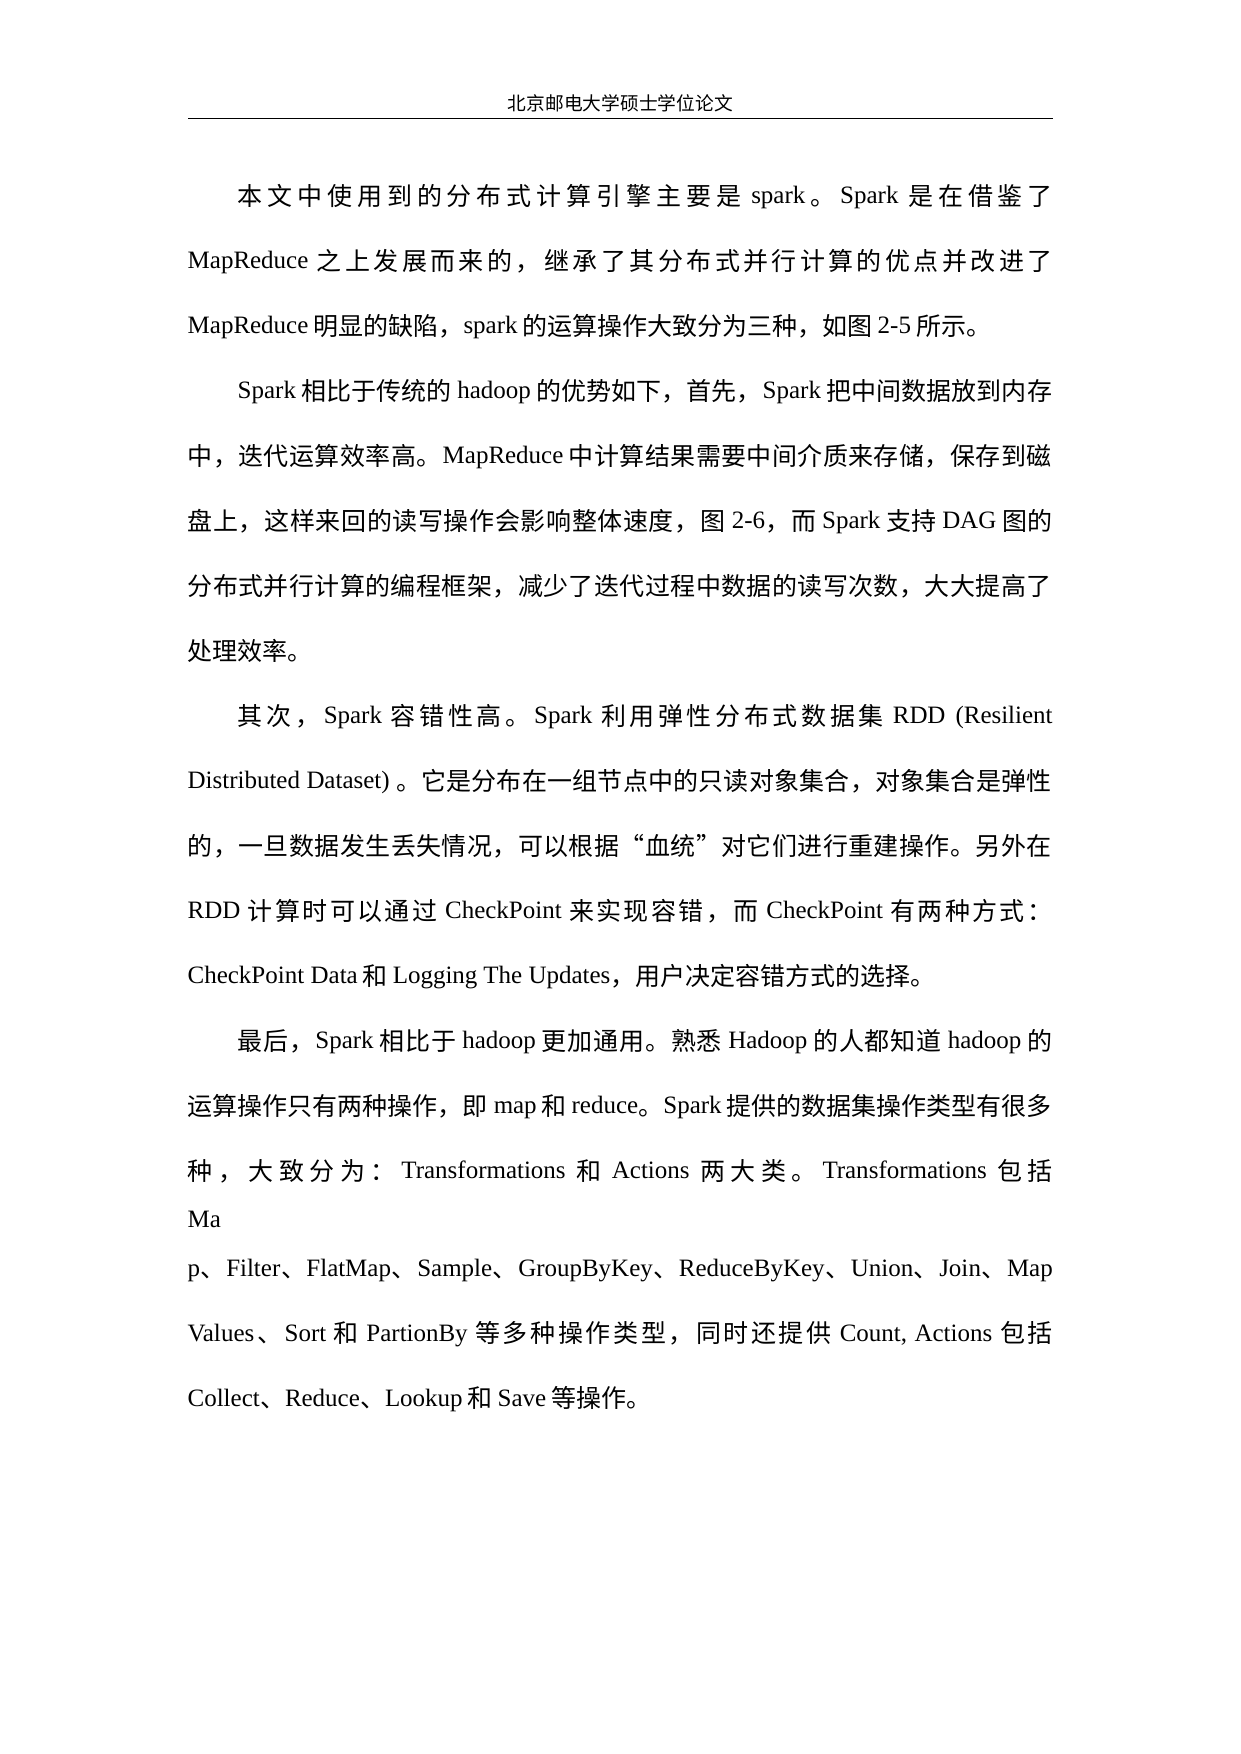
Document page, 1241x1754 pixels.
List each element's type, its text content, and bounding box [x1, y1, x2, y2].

text Spark相比于传统的hadoop的优势如下，首先，Spark把中间数据放到内存中，迭代运算效率高。MapReduce中计算结果需要中间介质来存储，保存到磁盘上，这样来回的读写操作会影响整体速度，图2-6，而Spark支持DAG图的分布式并行计算的编程框架，减少了迭代过程中数据的读写次数，大大提高了处理效率。 [187, 357, 1053, 682]
text 本文中使用到的分布式计算引擎主要是spark。Spark是在借鉴了MapReduce之上发展而来的，继承了其分布式并行计算的优点并改进了MapReduce明显的缺陷，spark的运算操作大致分为三种，如图2-5所示。 [187, 162, 1053, 357]
text 最后，Spark相比于hadoop更加通用。熟悉Hadoop的人都知道hadoop的运算操作只有两种操作，即map和reduce。Spark提供的数据集操作类型有很多种，大致分为：Transformations和Actions两大类。Transformations包括Map、Filter、FlatMap、Sample、GroupByKey、ReduceByKey、Union、Join、MapValues、Sort和PartionBy等多种操作类型，同时还提供Count, Actions包括Collect、Reduce、Lookup和Save等操作。 [187, 1007, 1053, 1429]
text 其次，Spark容错性高。Spark利用弹性分布式数据集RDD (Resilient Distributed Dataset) 。它是分布在一组节点中的只读对象集合，对象集合是弹性的，一旦数据发生丢失情况，可以根据“血统”对它们进行重建操作。另外在RDD计算时可以通过CheckPoint来实现容错，而CheckPoint有两种方式：CheckPoint Data和Logging The Updates，用户决定容错方式的选择。 [187, 682, 1053, 1007]
